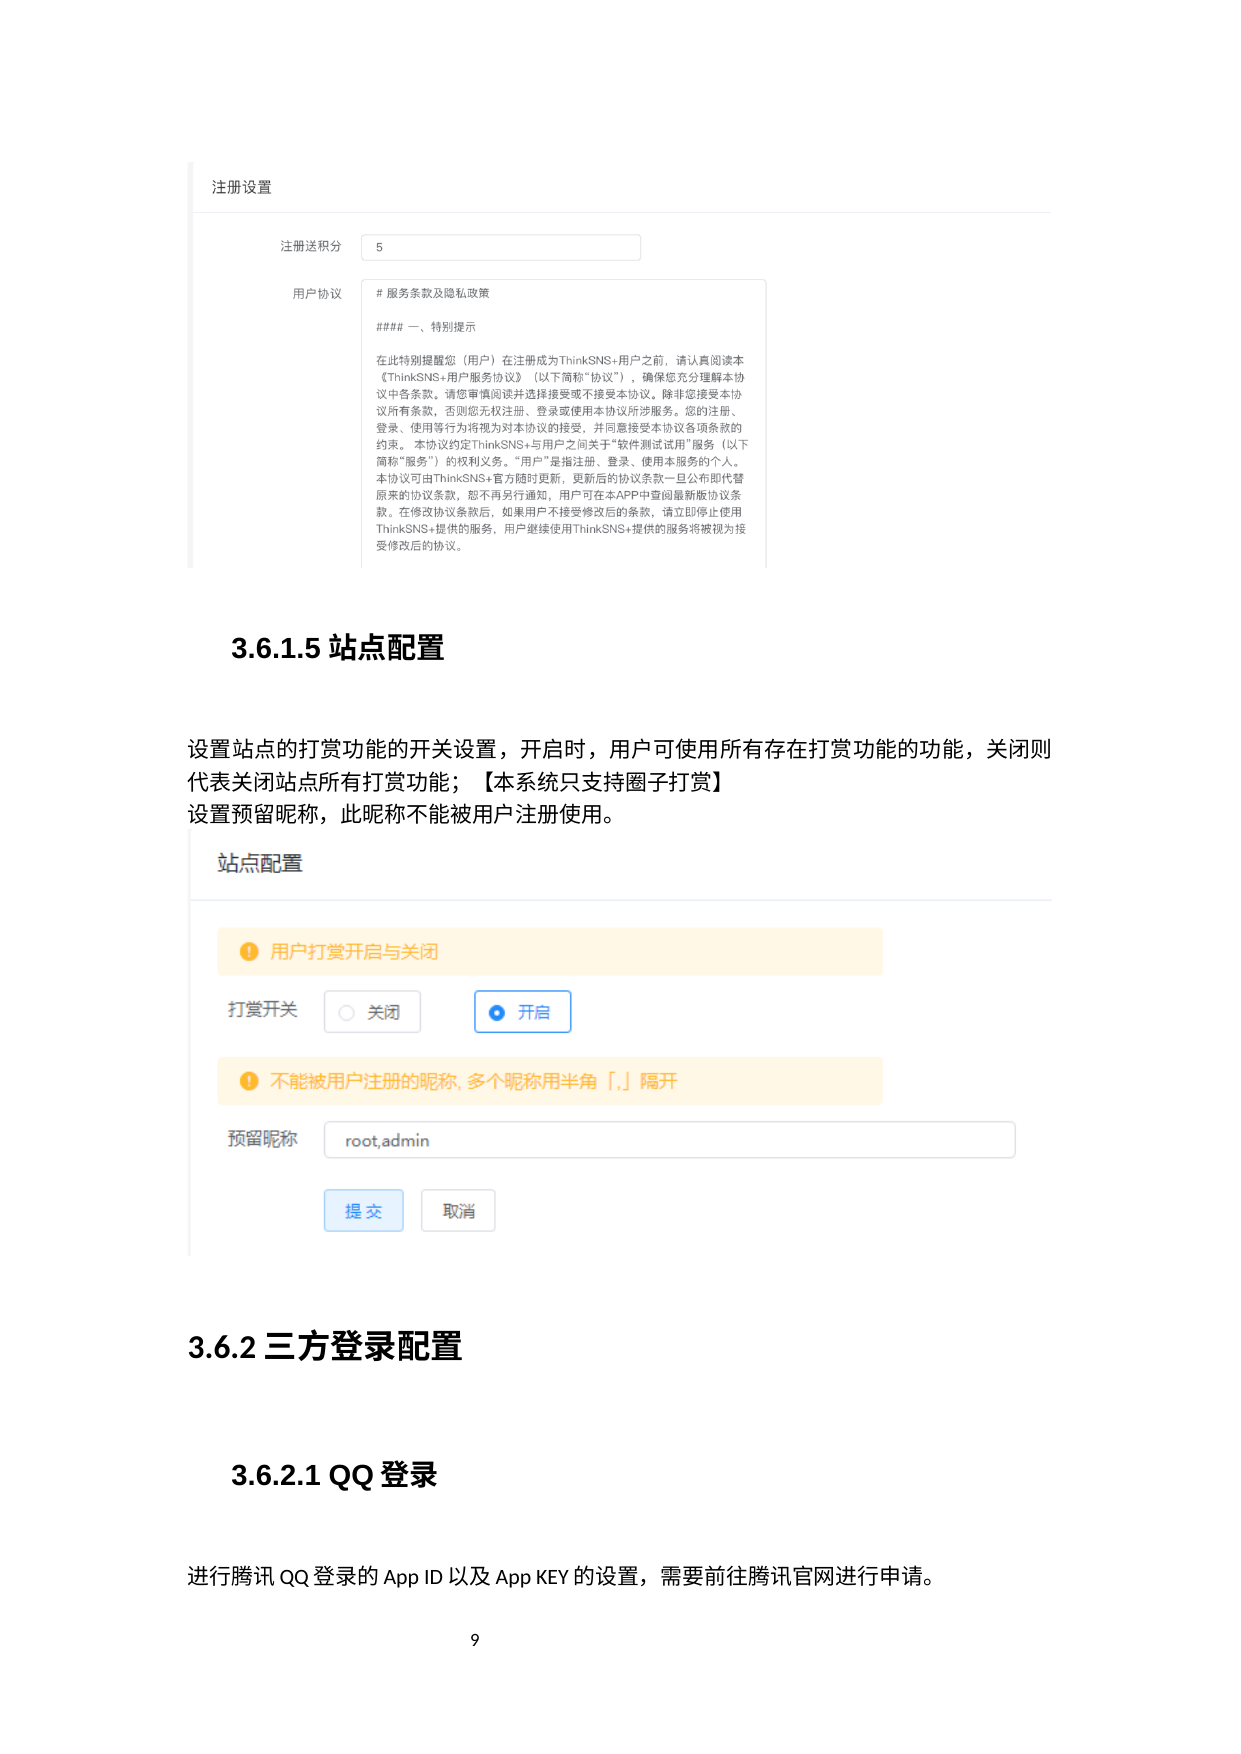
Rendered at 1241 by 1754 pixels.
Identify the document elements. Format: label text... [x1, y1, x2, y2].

subtitle 3.6.1.5 站点配置 [187, 614, 1053, 679]
subtitle 3.6.2.1 QQ登录 [187, 1441, 1053, 1506]
list 设置站点的打赏功能的开关设置，开启时，用户可使用所有存在打赏功能的功能，关闭则代表关闭站点所有打赏功能；【本系统只支持圈子打赏】 [187, 732, 1053, 797]
picture [187, 162, 1051, 568]
picture [187, 829, 1052, 1256]
subtitle 3.6.2 三方登录配置 [187, 1312, 1053, 1377]
list 设置预留昵称，此昵称不能被用户注册使用。 [187, 797, 1053, 829]
text 进行腾讯QQ登录的App ID以及App KEY的设置，需要前往腾讯官网进行申请。 [187, 1559, 1053, 1591]
